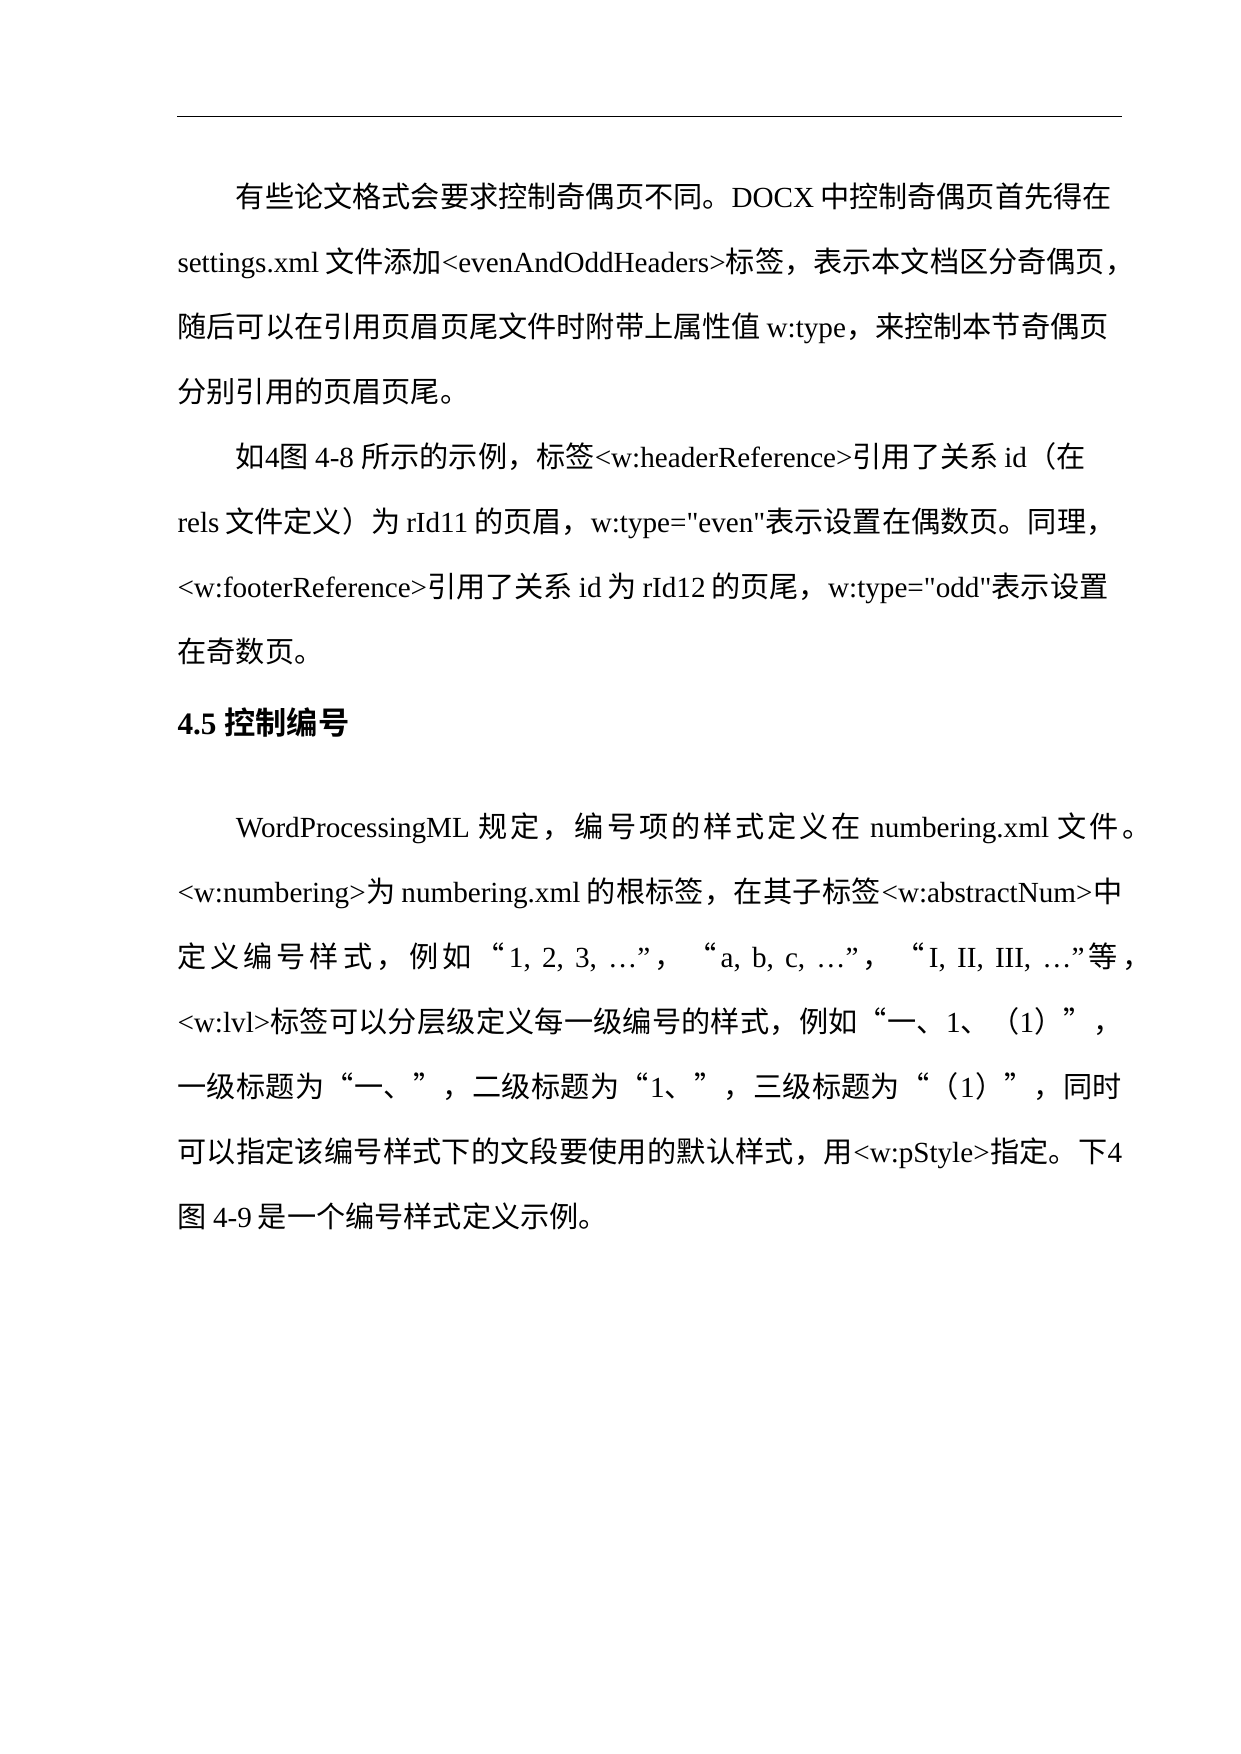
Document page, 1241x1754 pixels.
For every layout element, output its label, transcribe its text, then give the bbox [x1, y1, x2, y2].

text 有些论文格式会要求控制奇偶页不同。DOCX中控制奇偶页首先得在settings.xml文件添加<evenAndOddHeaders>标签，表示本文档区分奇偶页，随后可以在引用页眉页尾文件时附带上属性值w:type，来控制本节奇偶页分别引用的页眉页尾。 [177, 162, 1122, 422]
subtitle 控制编号 [177, 688, 1122, 753]
